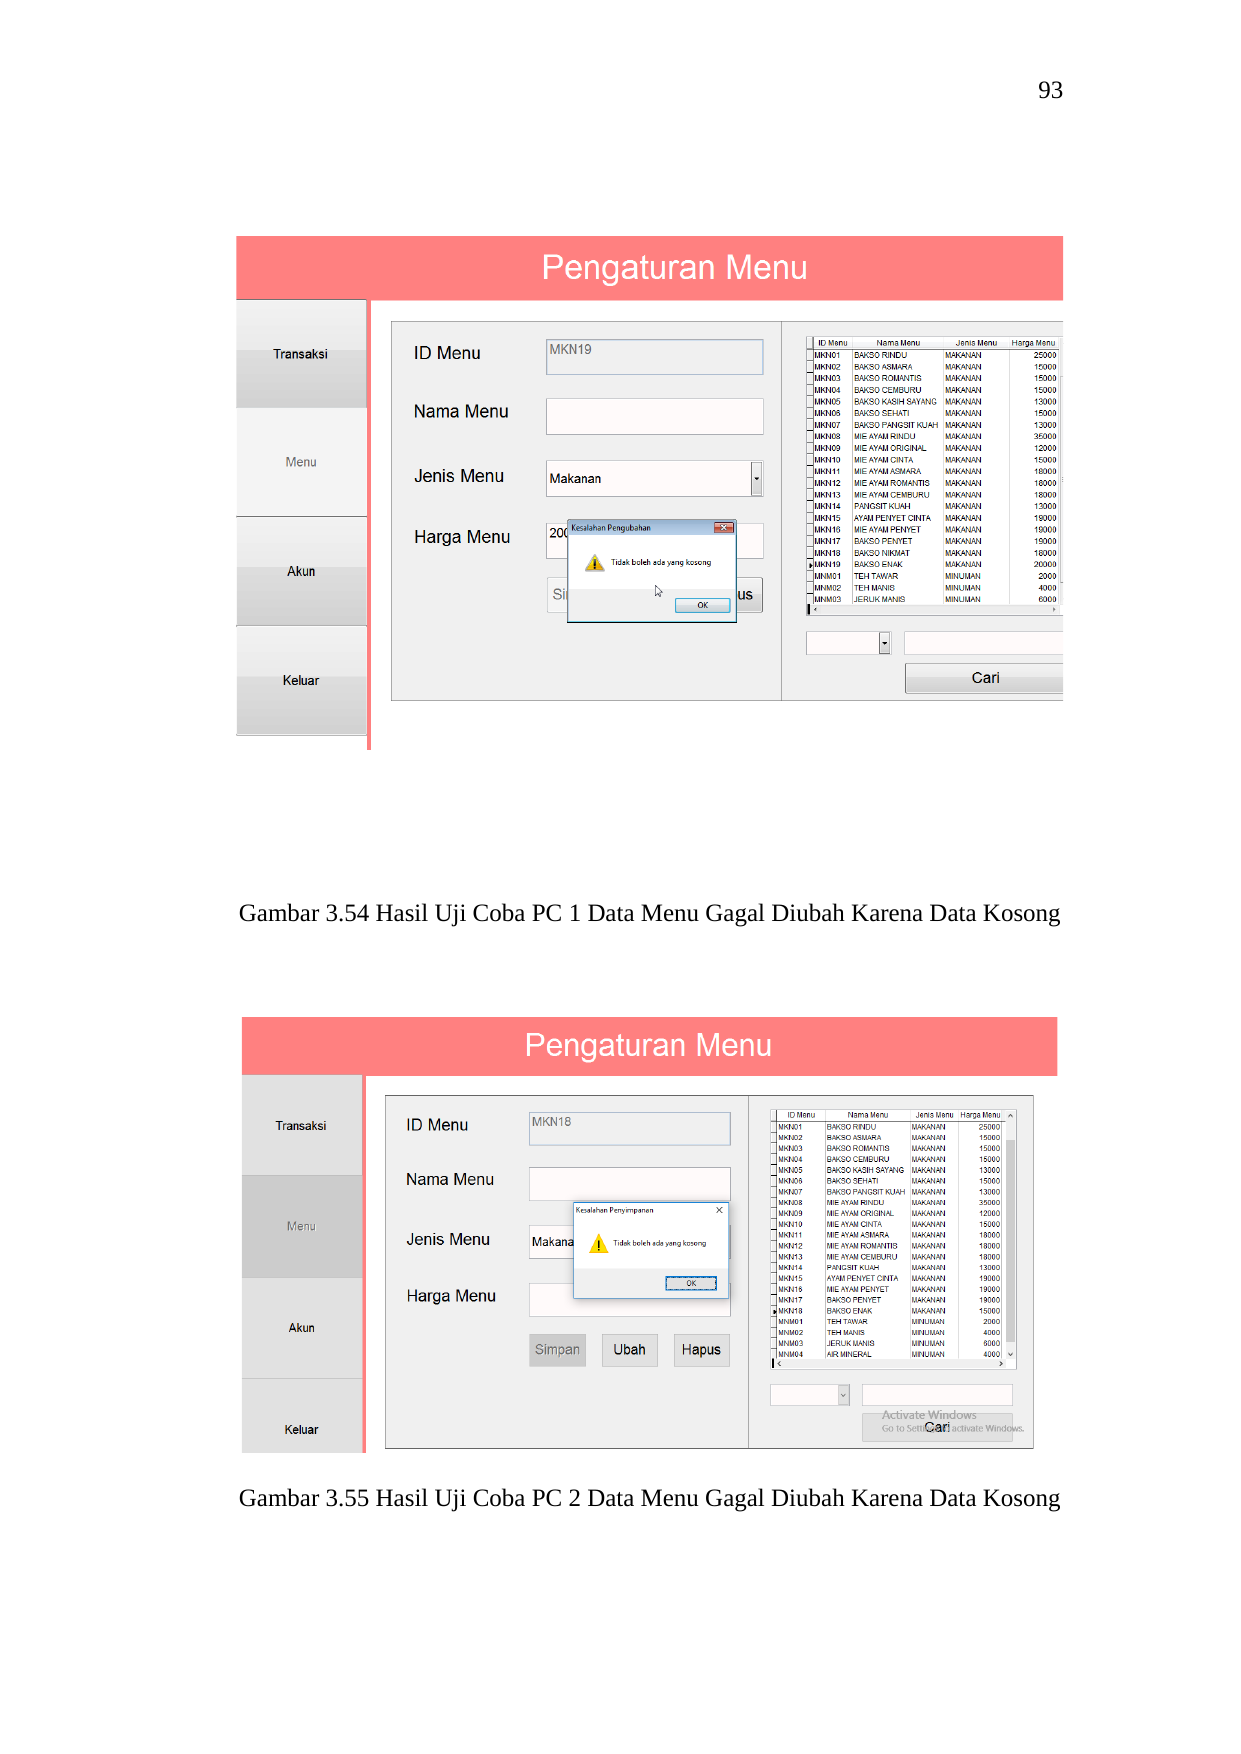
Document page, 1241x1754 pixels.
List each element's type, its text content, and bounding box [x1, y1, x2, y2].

picture [241, 1017, 1058, 1453]
picture [236, 236, 1064, 868]
text Gambar 3.55 Hasil Uji Coba PC 2 Data Menu Gagal Diubah Karena Data Kosong [236, 1483, 1063, 1512]
text Gambar 3.54 Hasil Uji Coba PC 1 Data Menu Gagal Diubah Karena Data Kosong [236, 898, 1063, 927]
